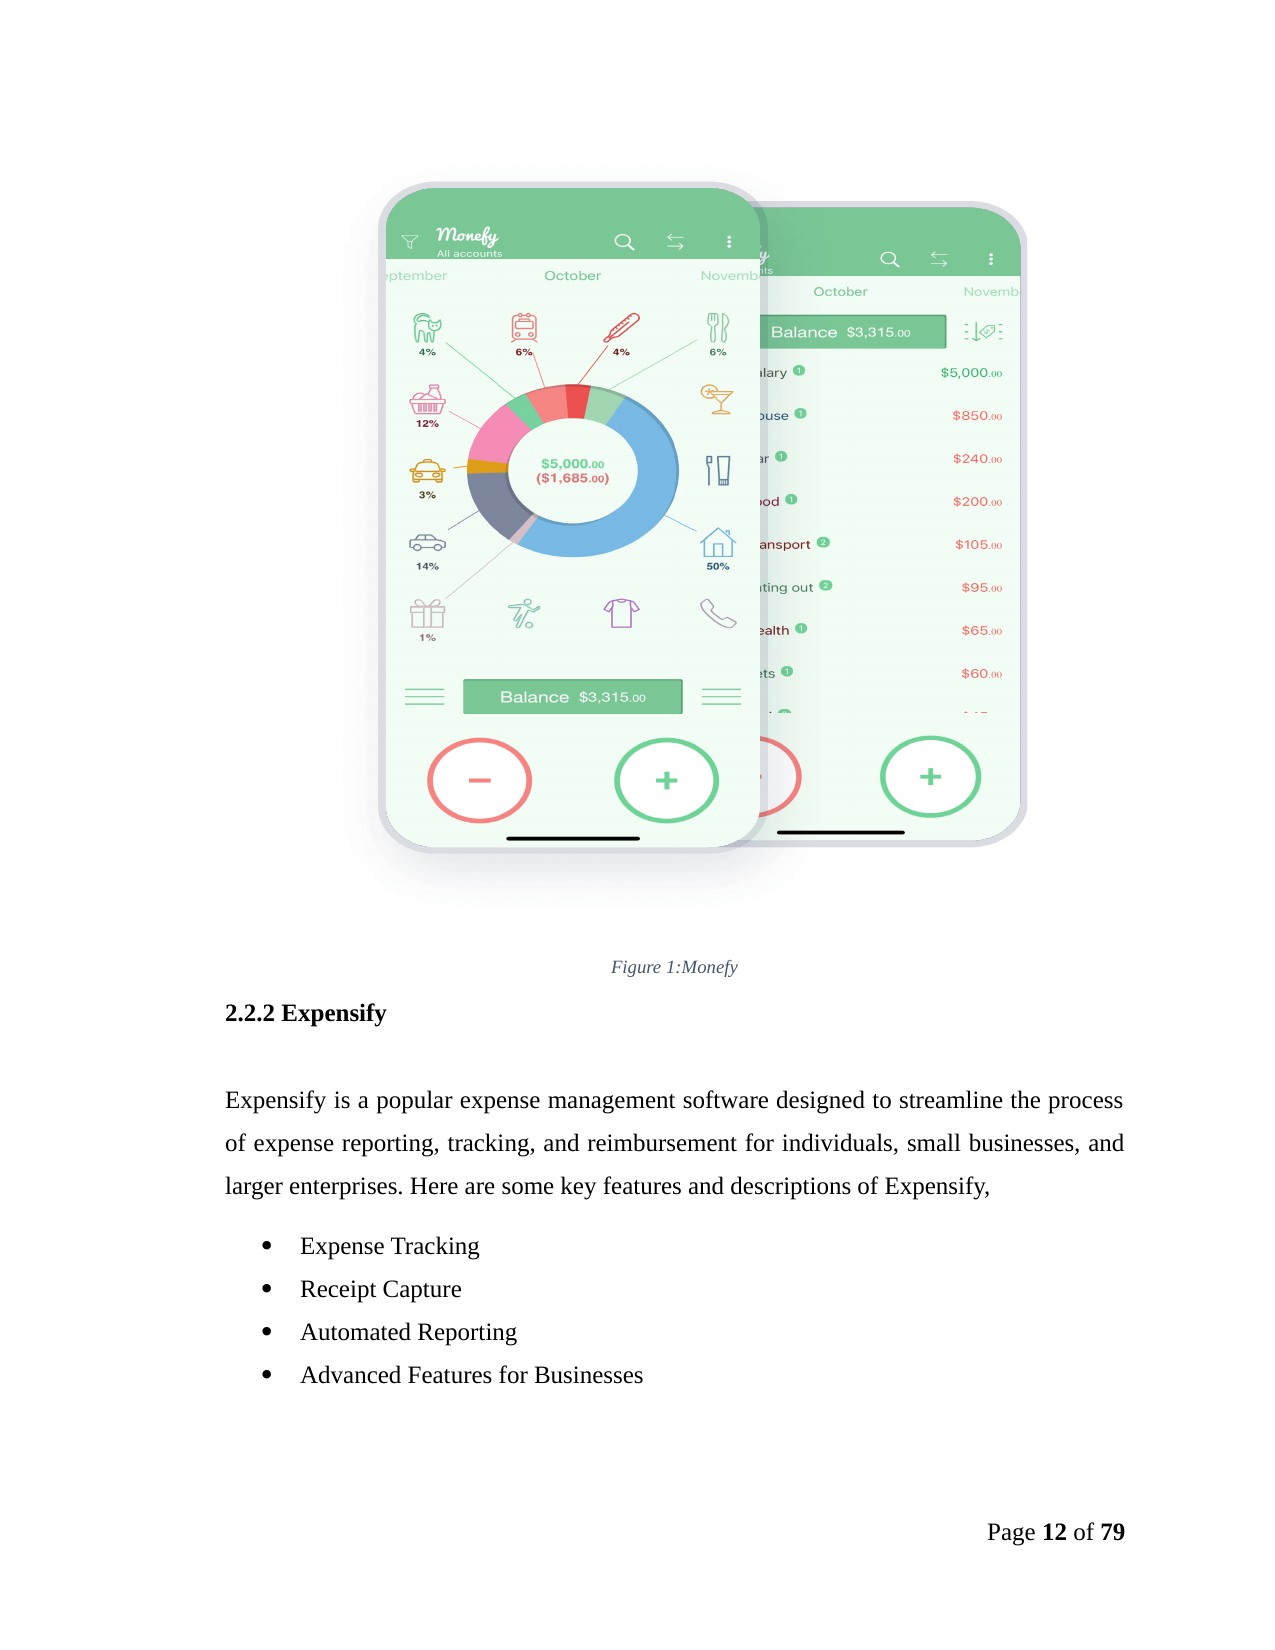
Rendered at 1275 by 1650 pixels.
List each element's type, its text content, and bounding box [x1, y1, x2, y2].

list Automated Reporting [262, 1317, 1125, 1346]
list Receipt Capture [262, 1274, 1125, 1303]
text Expensify is a popular expense management software designed to streamline the process of expense reporting, tracking, and reimbursement for individuals, small businesses, and larger enterprises. Here are some key features and descriptions of Expensify, [225, 1042, 1125, 1200]
list Expense Tracking [262, 1231, 1125, 1259]
subtitle 2.2.2 Expensify [225, 998, 1125, 1027]
picture [322, 150, 1028, 925]
list Advanced Features for Businesses [262, 1360, 1125, 1389]
